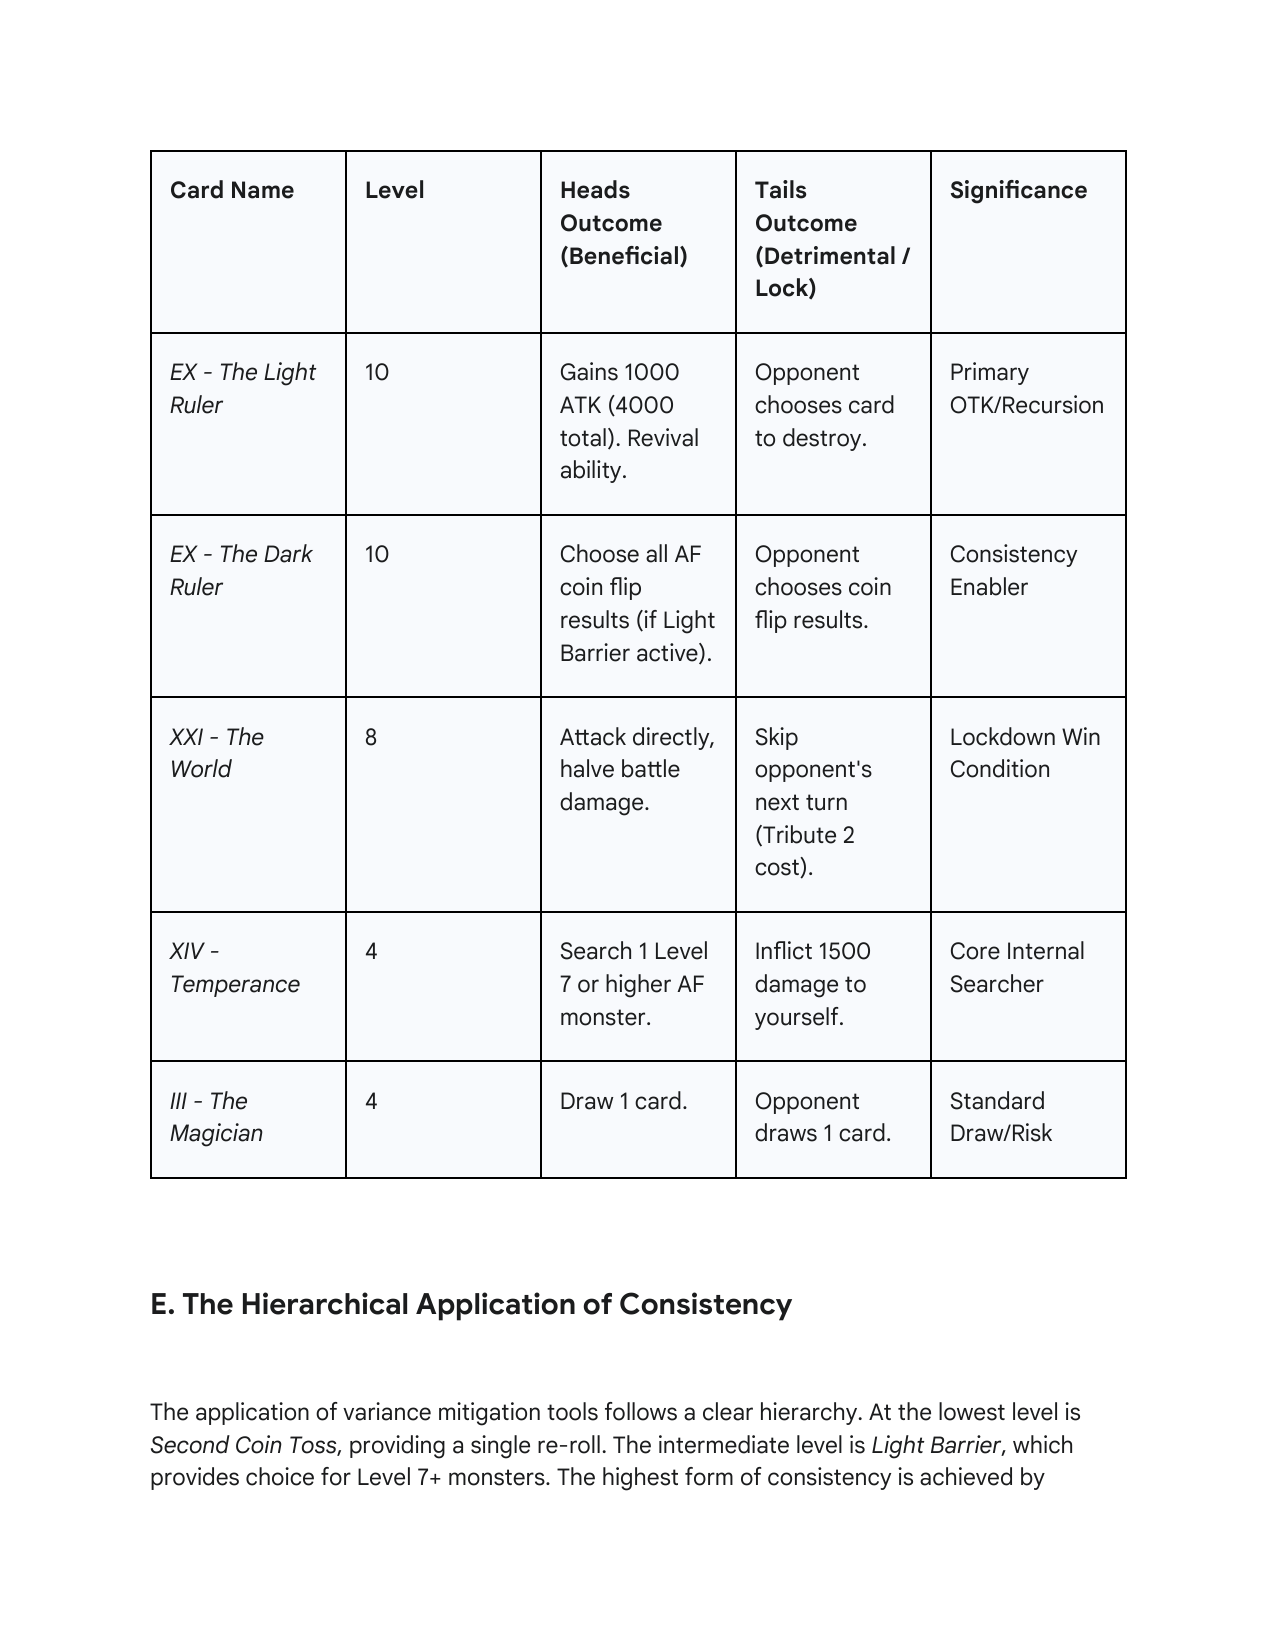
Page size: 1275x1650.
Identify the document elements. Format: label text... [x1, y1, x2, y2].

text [150, 1398, 1125, 1492]
table_cell 4 [347, 1062, 540, 1177]
table_cell Search 1 Level 7 or higher AF monster. [542, 913, 735, 1060]
table_cell Consistency Enabler [932, 516, 1125, 696]
table_cell III - The Magician [152, 1062, 345, 1177]
table_cell 10 [347, 516, 540, 696]
table_cell Attack directly, halve battle damage. [542, 698, 735, 911]
table_cell Core Internal Searcher [932, 913, 1125, 1060]
table_header Heads Outcome (Beneficial) [542, 152, 735, 332]
table_cell Skip opponent's next turn (Tribute 2 cost). [737, 698, 930, 911]
table_cell 10 [347, 334, 540, 514]
table_cell XIV - Temperance [152, 913, 345, 1060]
table_cell Lockdown Win Condition [932, 698, 1125, 911]
table_header Significance [932, 152, 1125, 332]
table_cell 4 [347, 913, 540, 1060]
subtitle E. The Hierarchical Application of Consistency [150, 1286, 1125, 1323]
table_cell EX - The Light Ruler [152, 334, 345, 514]
table_header Card Name [152, 152, 345, 332]
table_cell Choose all AF coin flip results (if Light Barrier active). [542, 516, 735, 696]
table_header Tails Outcome (Detrimental / Lock) [737, 152, 930, 332]
table_cell Primary OTK/Recursion [932, 334, 1125, 514]
table_cell Draw 1 card. [542, 1062, 735, 1177]
table_cell Inflict 1500 damage to yourself. [737, 913, 930, 1060]
table_cell Gains 1000 ATK (4000 total). Revival ability. [542, 334, 735, 514]
table_cell Standard Draw/Risk [932, 1062, 1125, 1177]
table_cell 8 [347, 698, 540, 911]
table_cell XXI - The World [152, 698, 345, 911]
table_header Level [347, 152, 540, 332]
table_cell Opponent draws 1 card. [737, 1062, 930, 1177]
table_cell Opponent chooses coin flip results. [737, 516, 930, 696]
table_cell Opponent chooses card to destroy. [737, 334, 930, 514]
table_cell EX - The Dark Ruler [152, 516, 345, 696]
